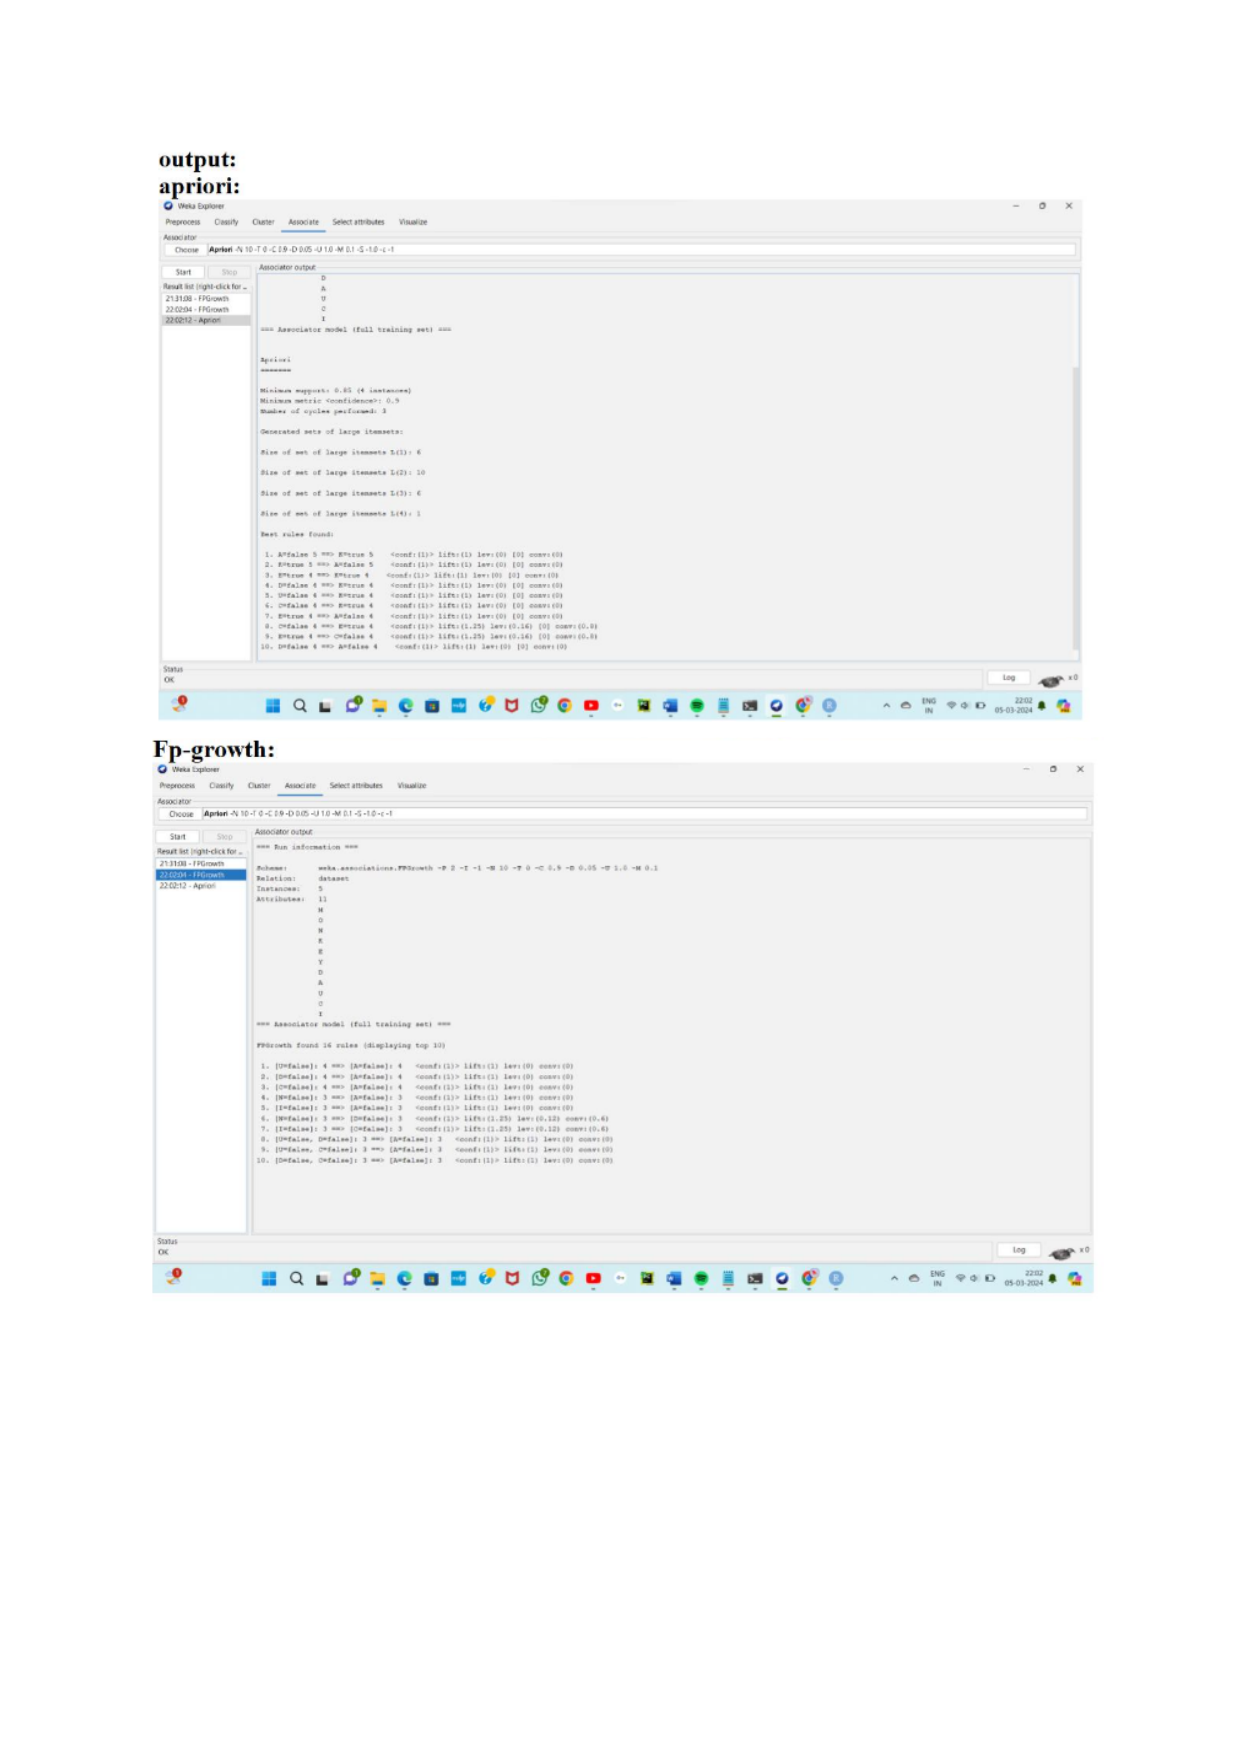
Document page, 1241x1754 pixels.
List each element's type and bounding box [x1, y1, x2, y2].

picture [150, 737, 1104, 1302]
picture [150, 150, 1091, 722]
